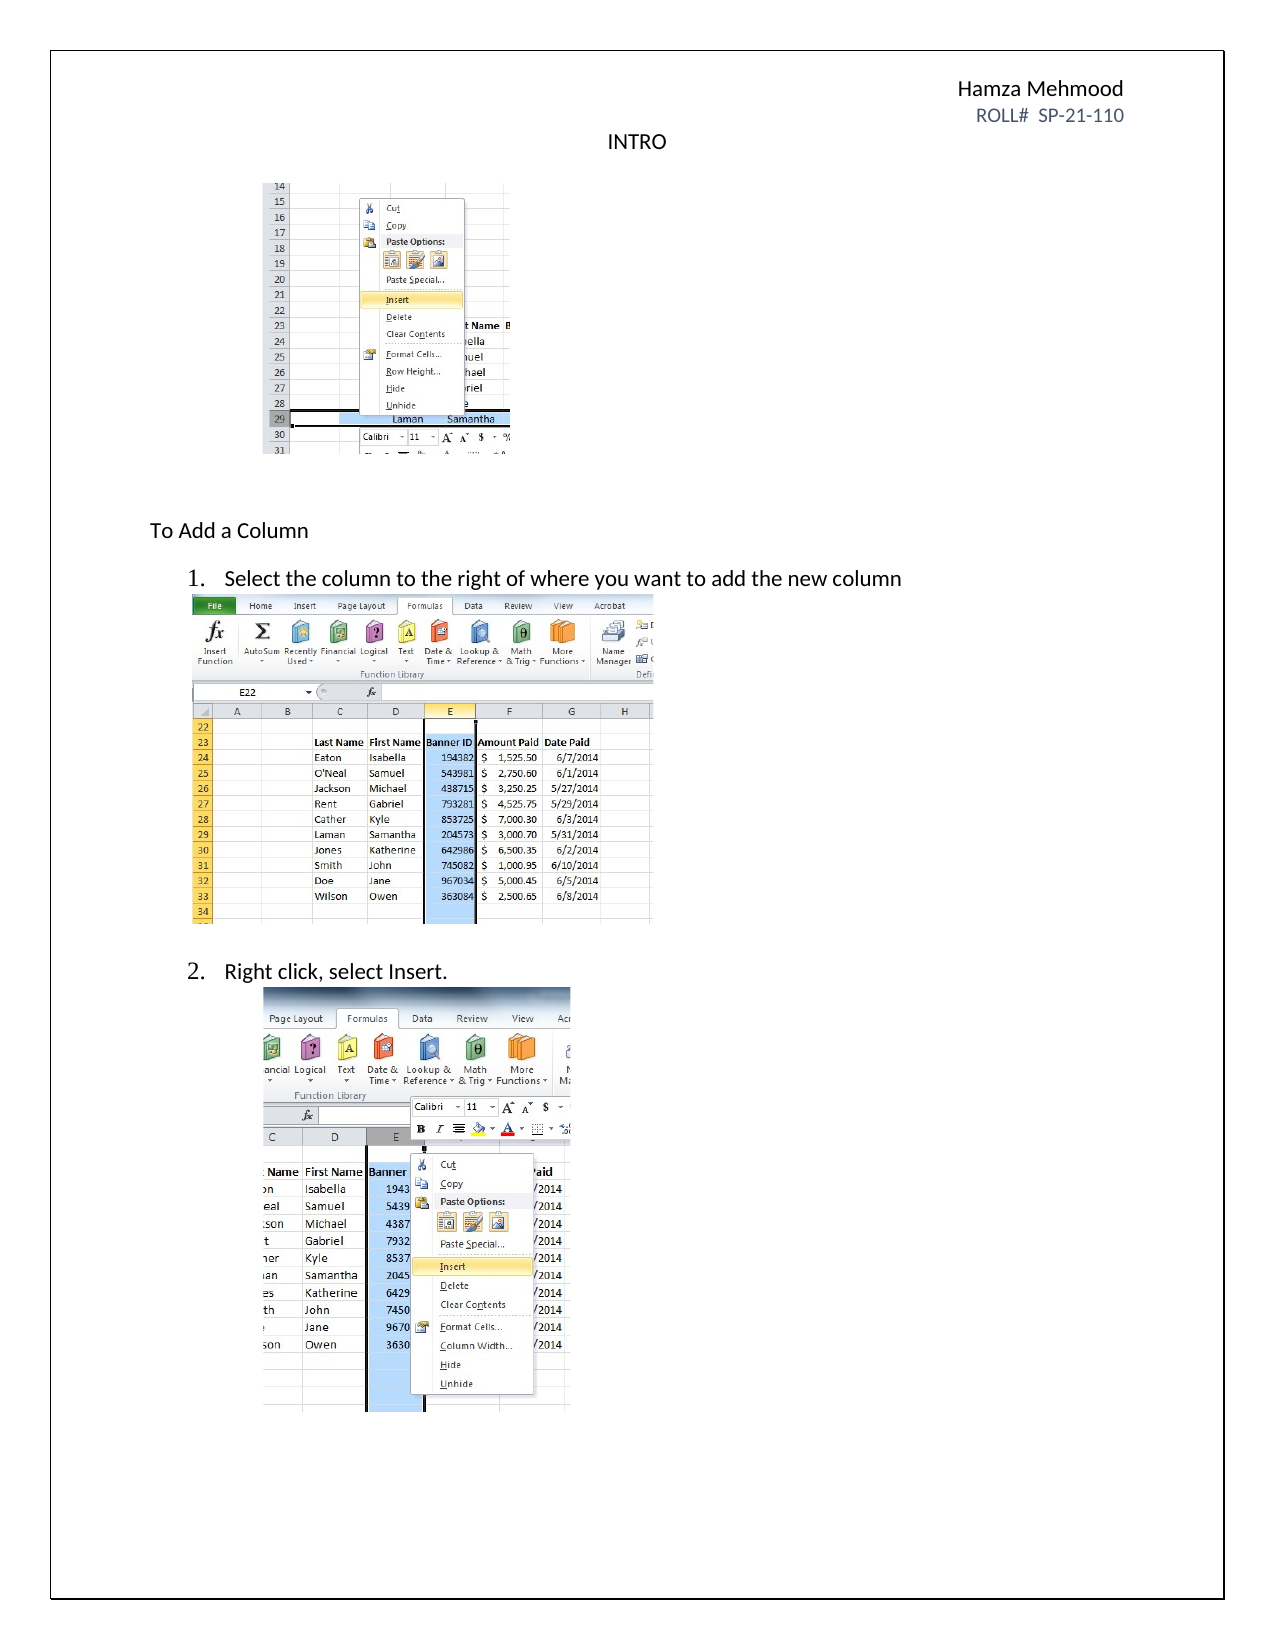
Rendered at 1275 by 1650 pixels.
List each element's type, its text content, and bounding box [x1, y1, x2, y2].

picture [192, 594, 654, 924]
text To Add a Column [150, 516, 1124, 544]
list Select the column to the right of where you want to add the new column [187, 563, 980, 592]
picture [262, 183, 510, 454]
picture [263, 987, 571, 1412]
list Right click, select Insert. [187, 956, 980, 985]
